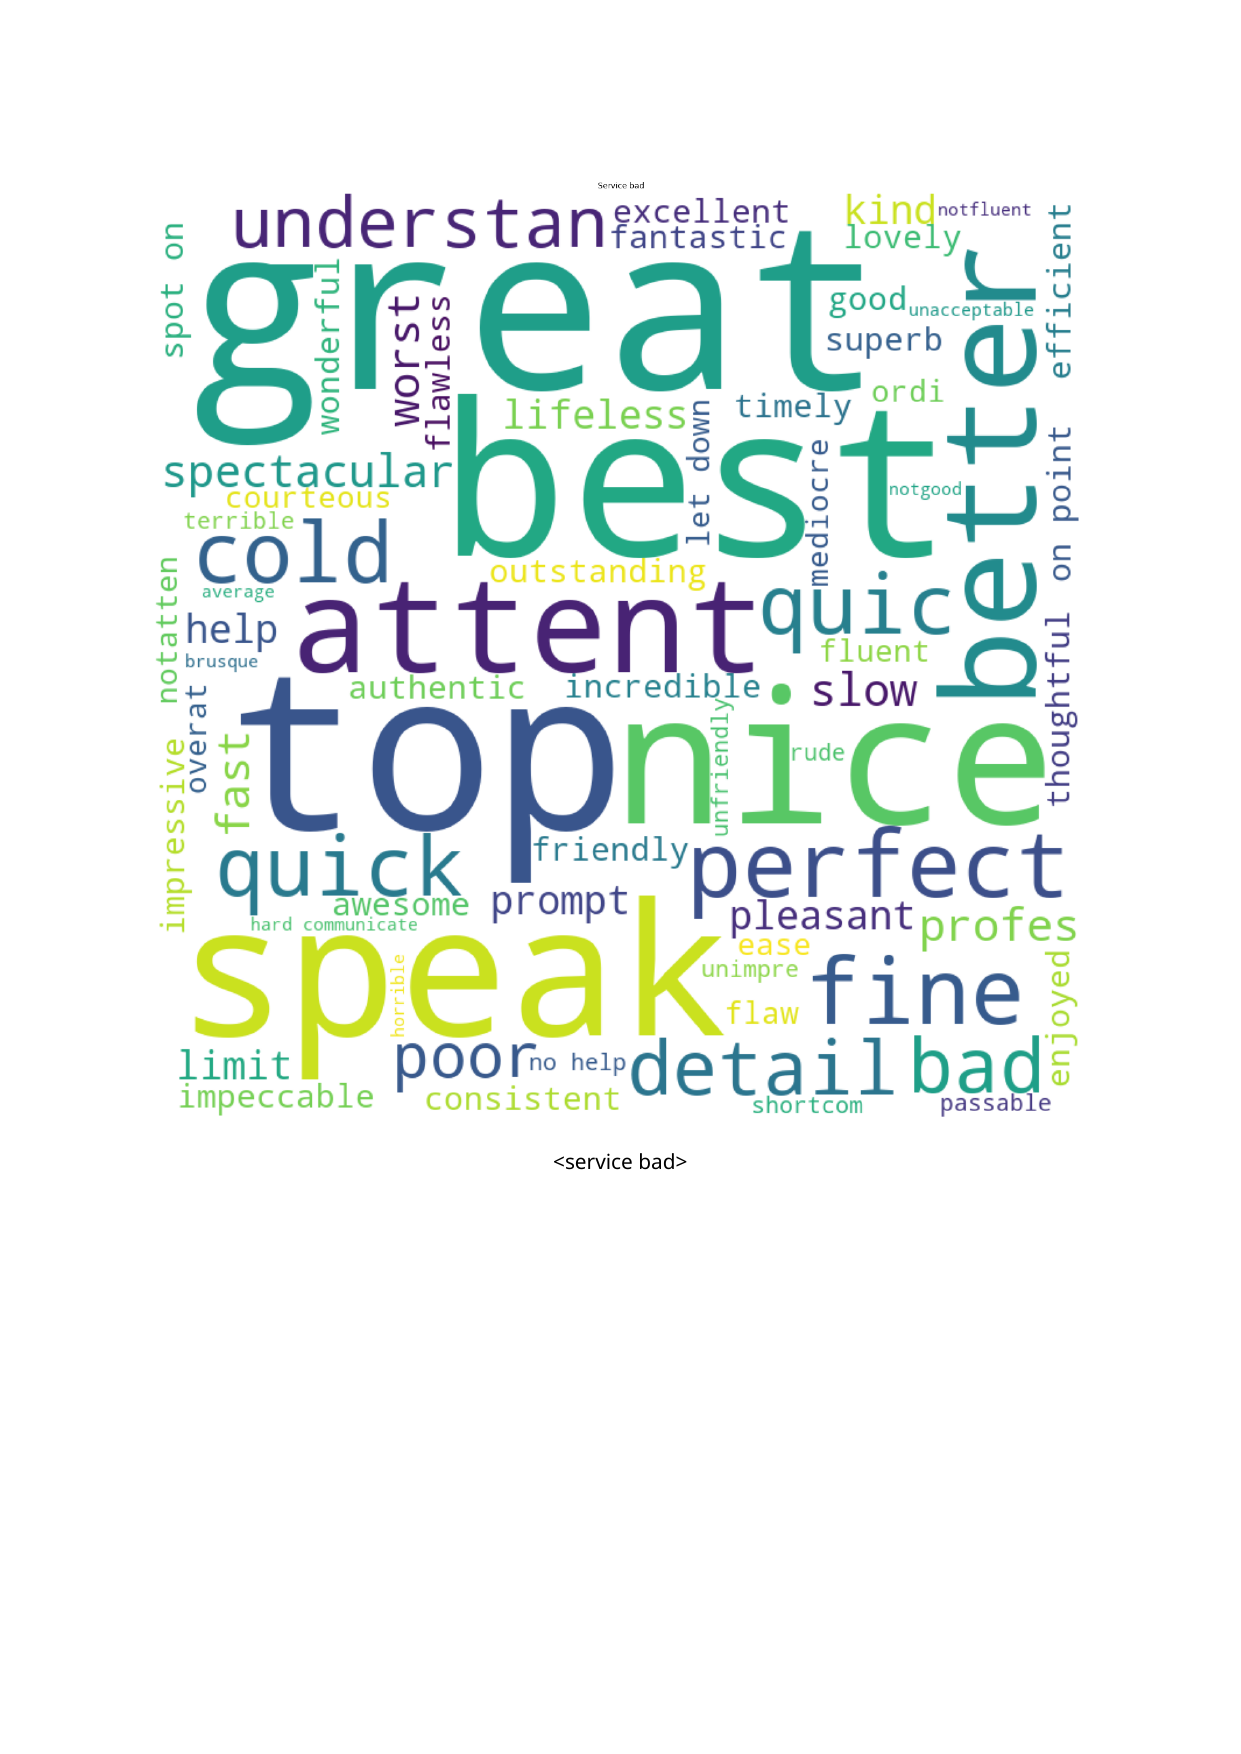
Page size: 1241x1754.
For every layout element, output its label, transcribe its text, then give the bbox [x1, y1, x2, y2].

picture [150, 177, 1091, 1128]
text <service bad> [150, 1147, 1090, 1175]
